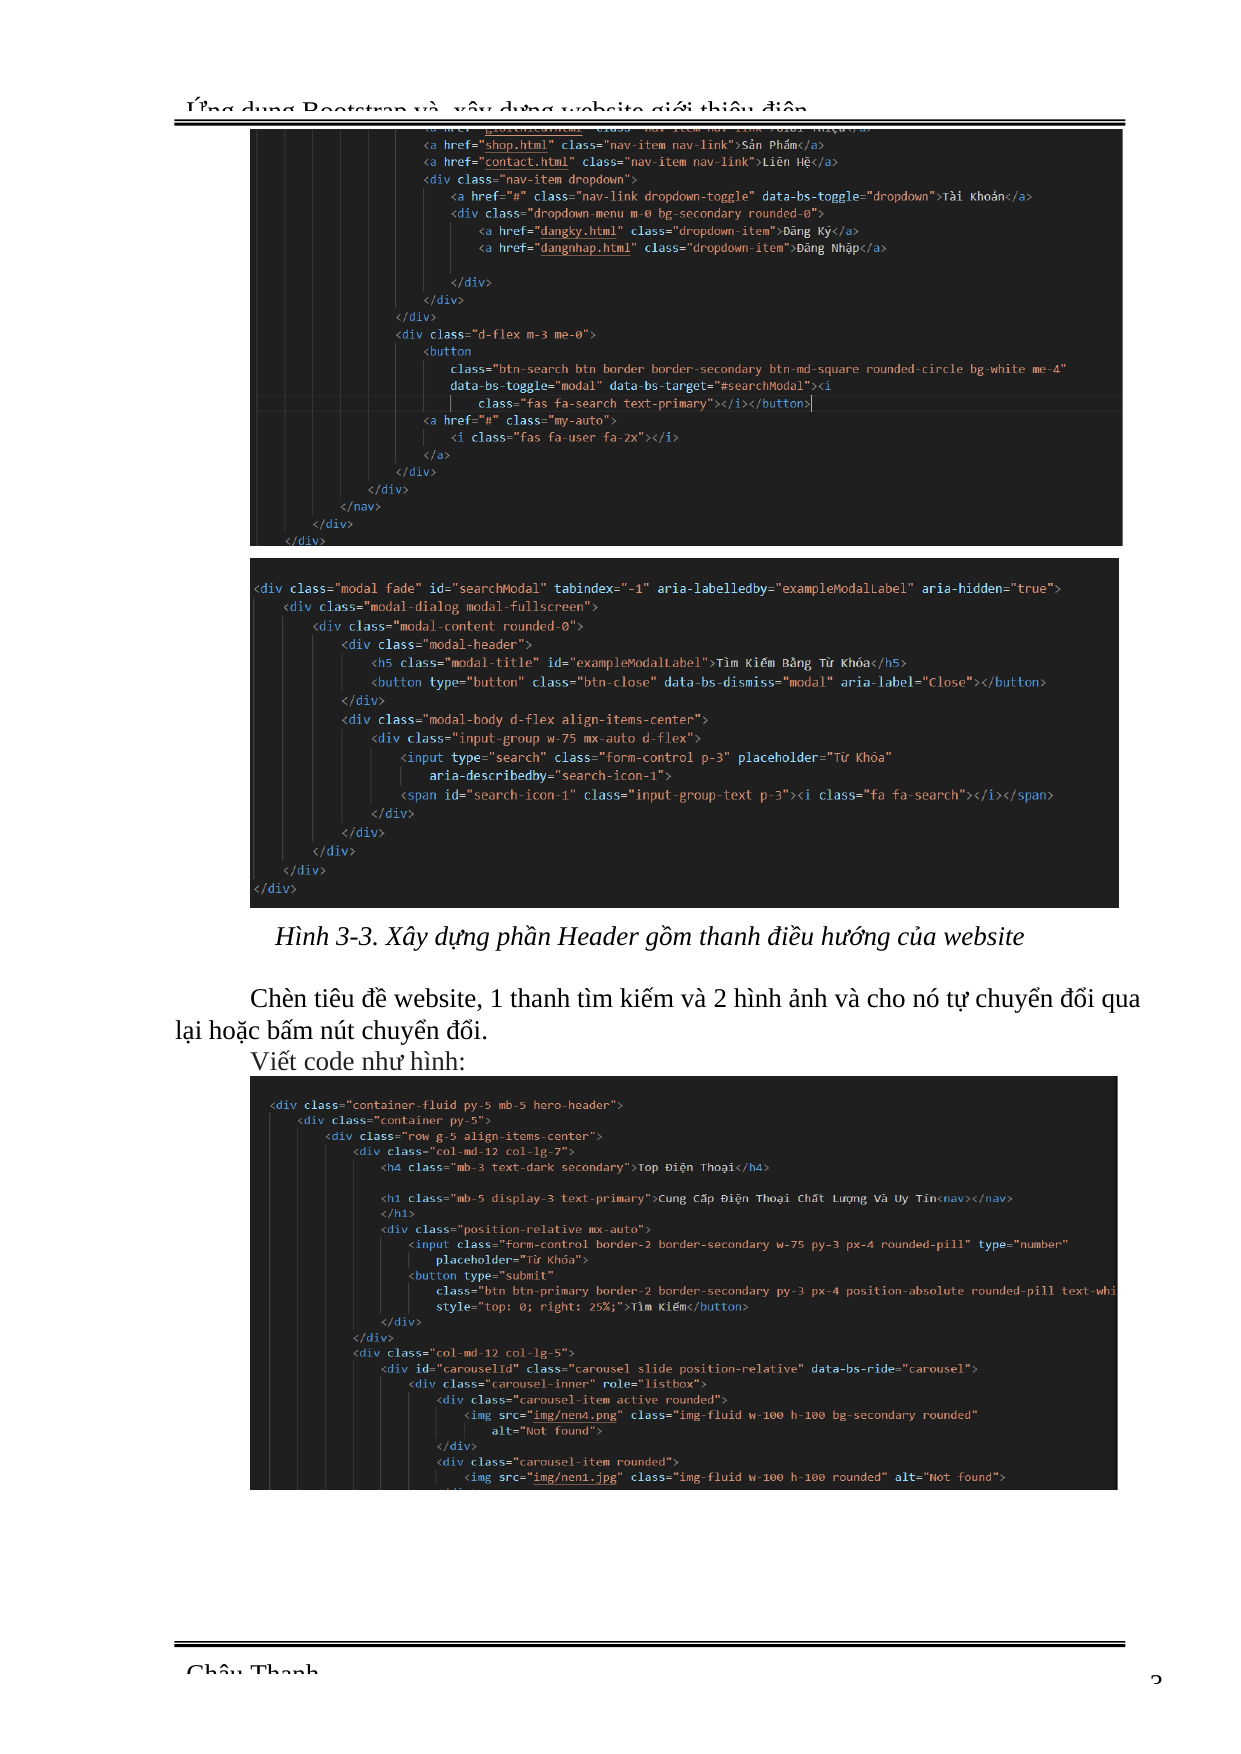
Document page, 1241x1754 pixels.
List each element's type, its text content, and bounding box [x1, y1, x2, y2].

picture [250, 129, 1123, 546]
text Viết code như hình: [175, 1045, 1157, 1076]
picture [250, 1076, 1118, 1490]
text Chèn tiêu đề website, 1 thanh tìm kiếm và 2 hình ảnh và cho nó tự chuyển đổi qua lại hoặc bấm nút chuyển đổi. [175, 983, 1157, 1045]
text Hình 3-3. Xây dựng phần Header gồm thanh điều hướng của website [235, 920, 1064, 951]
picture [250, 558, 1119, 908]
